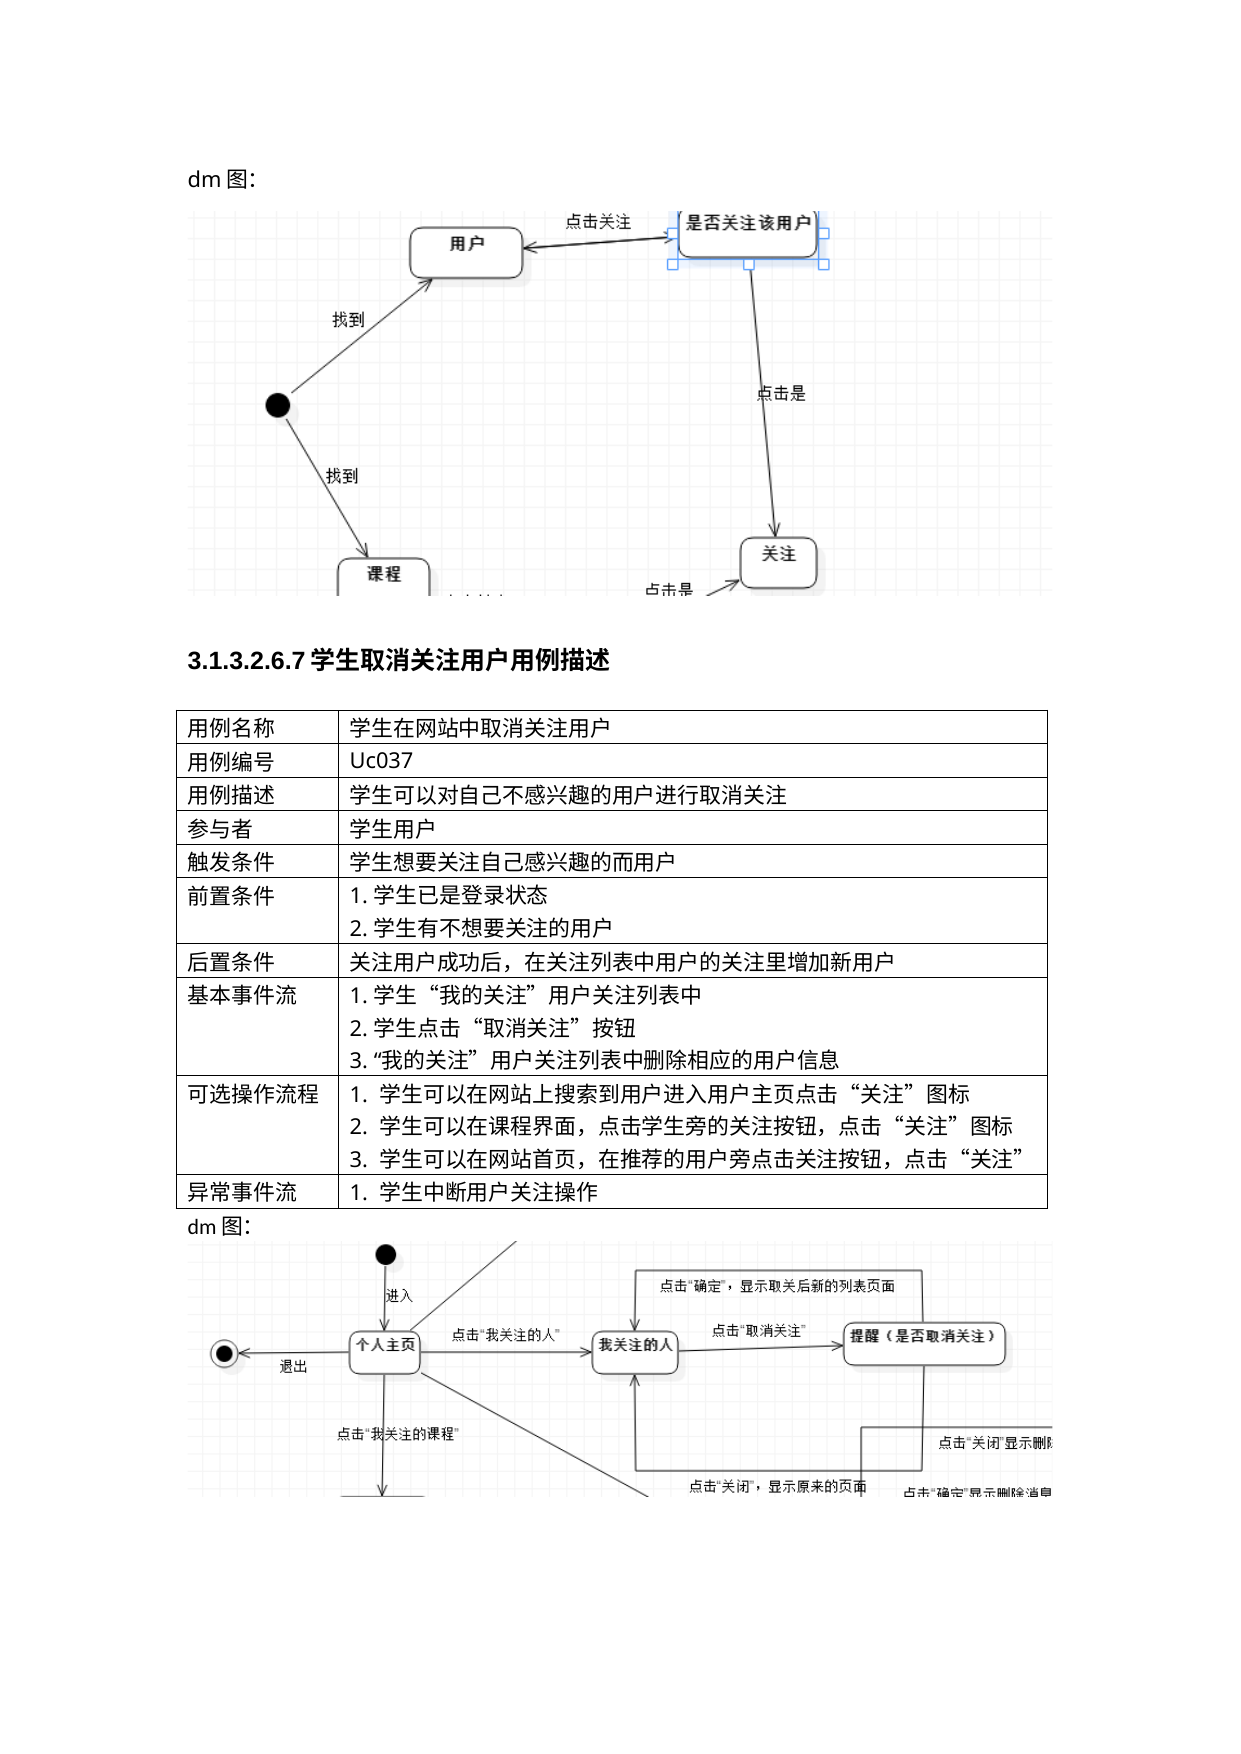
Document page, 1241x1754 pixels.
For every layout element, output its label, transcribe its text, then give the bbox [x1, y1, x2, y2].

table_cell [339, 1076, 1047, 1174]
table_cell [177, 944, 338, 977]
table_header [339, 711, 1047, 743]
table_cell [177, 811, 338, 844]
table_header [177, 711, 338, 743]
picture [187, 211, 1053, 596]
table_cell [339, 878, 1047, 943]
subtitle dm图： [187, 162, 1053, 194]
picture [187, 1241, 1053, 1497]
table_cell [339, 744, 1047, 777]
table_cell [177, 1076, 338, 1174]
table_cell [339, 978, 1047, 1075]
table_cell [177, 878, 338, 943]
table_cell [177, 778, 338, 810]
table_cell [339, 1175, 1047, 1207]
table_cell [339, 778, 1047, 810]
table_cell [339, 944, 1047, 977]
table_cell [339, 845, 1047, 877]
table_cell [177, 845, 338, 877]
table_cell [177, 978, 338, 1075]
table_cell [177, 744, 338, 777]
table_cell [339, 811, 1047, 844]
text dm图： [187, 1208, 1053, 1241]
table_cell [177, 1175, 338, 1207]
subtitle 3.1.3.2.6.7学生取消关注用户用例描述 [187, 626, 1053, 691]
